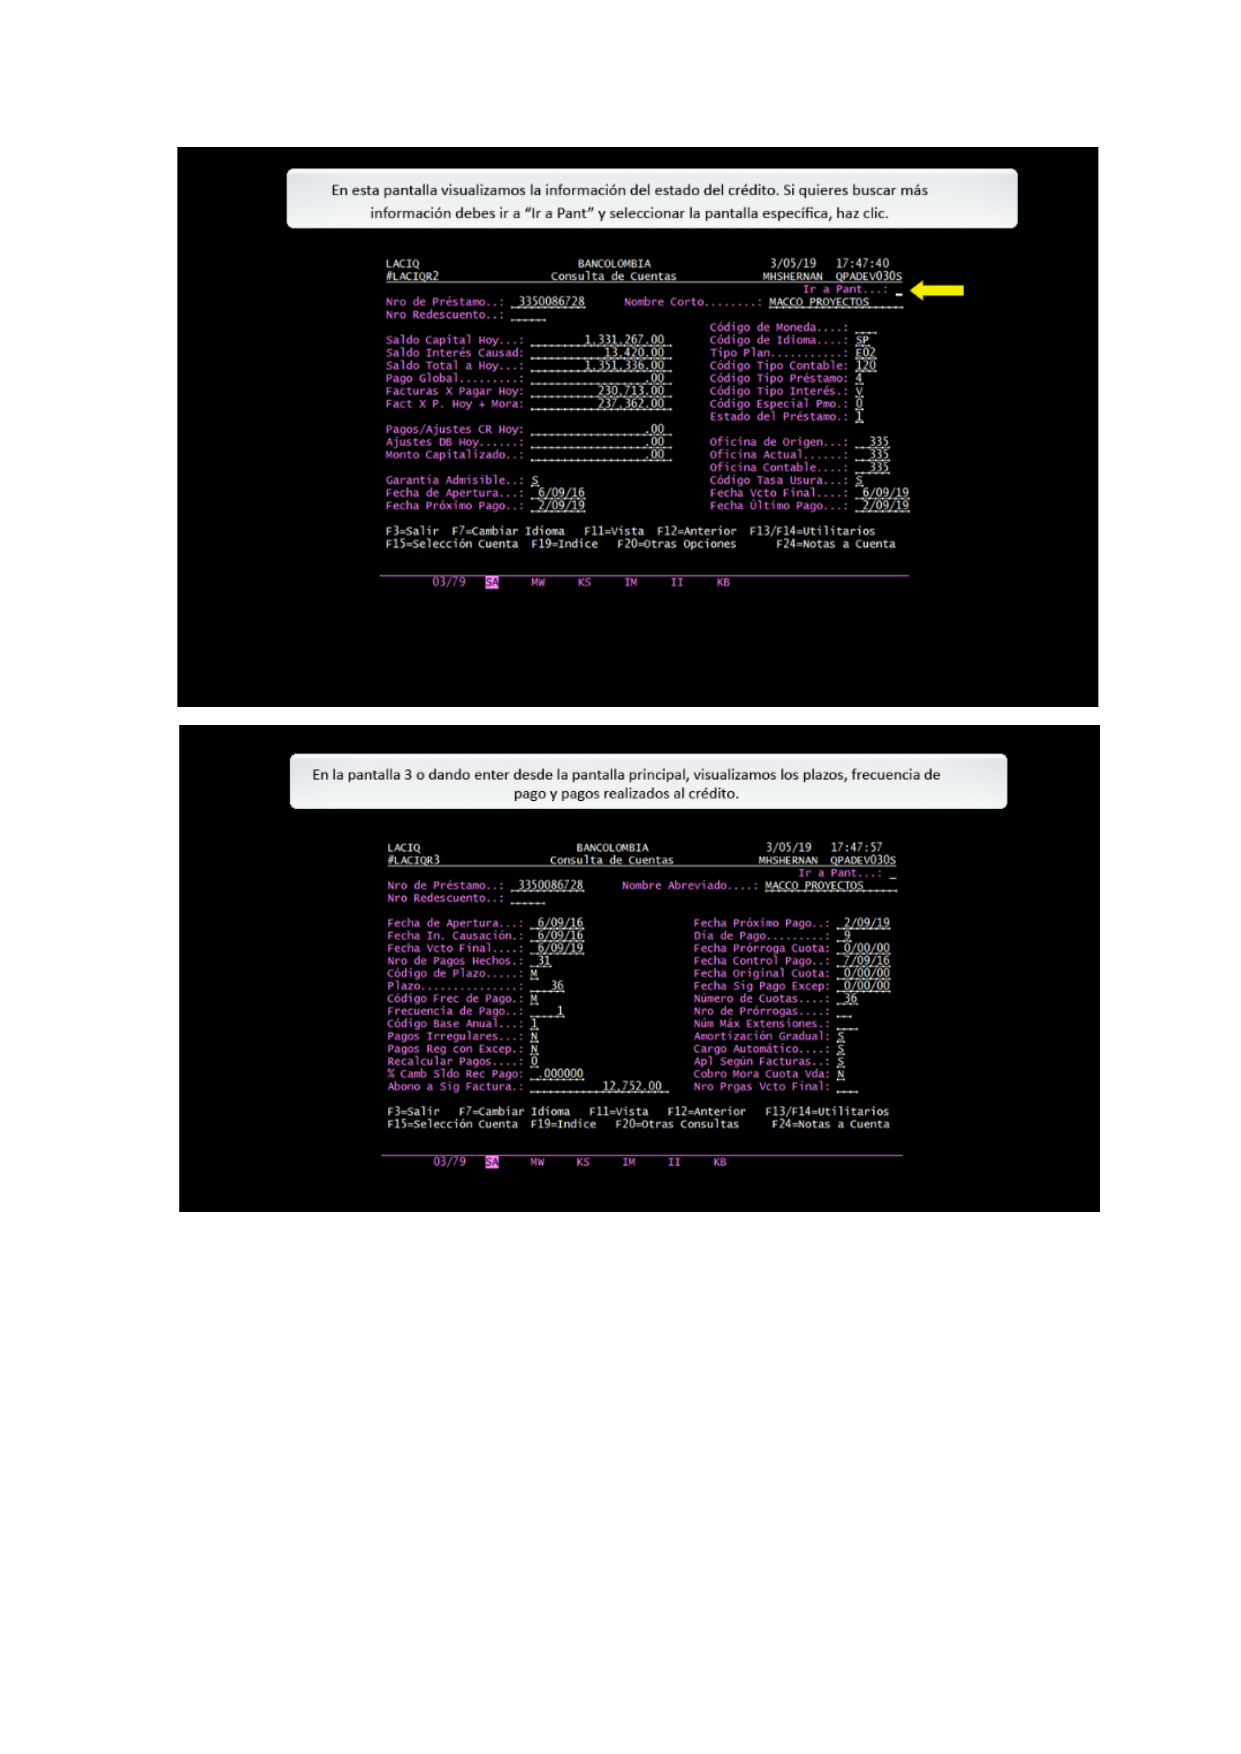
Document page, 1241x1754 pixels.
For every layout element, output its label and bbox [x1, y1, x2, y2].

picture [177, 725, 1100, 1212]
picture [177, 147, 1099, 707]
